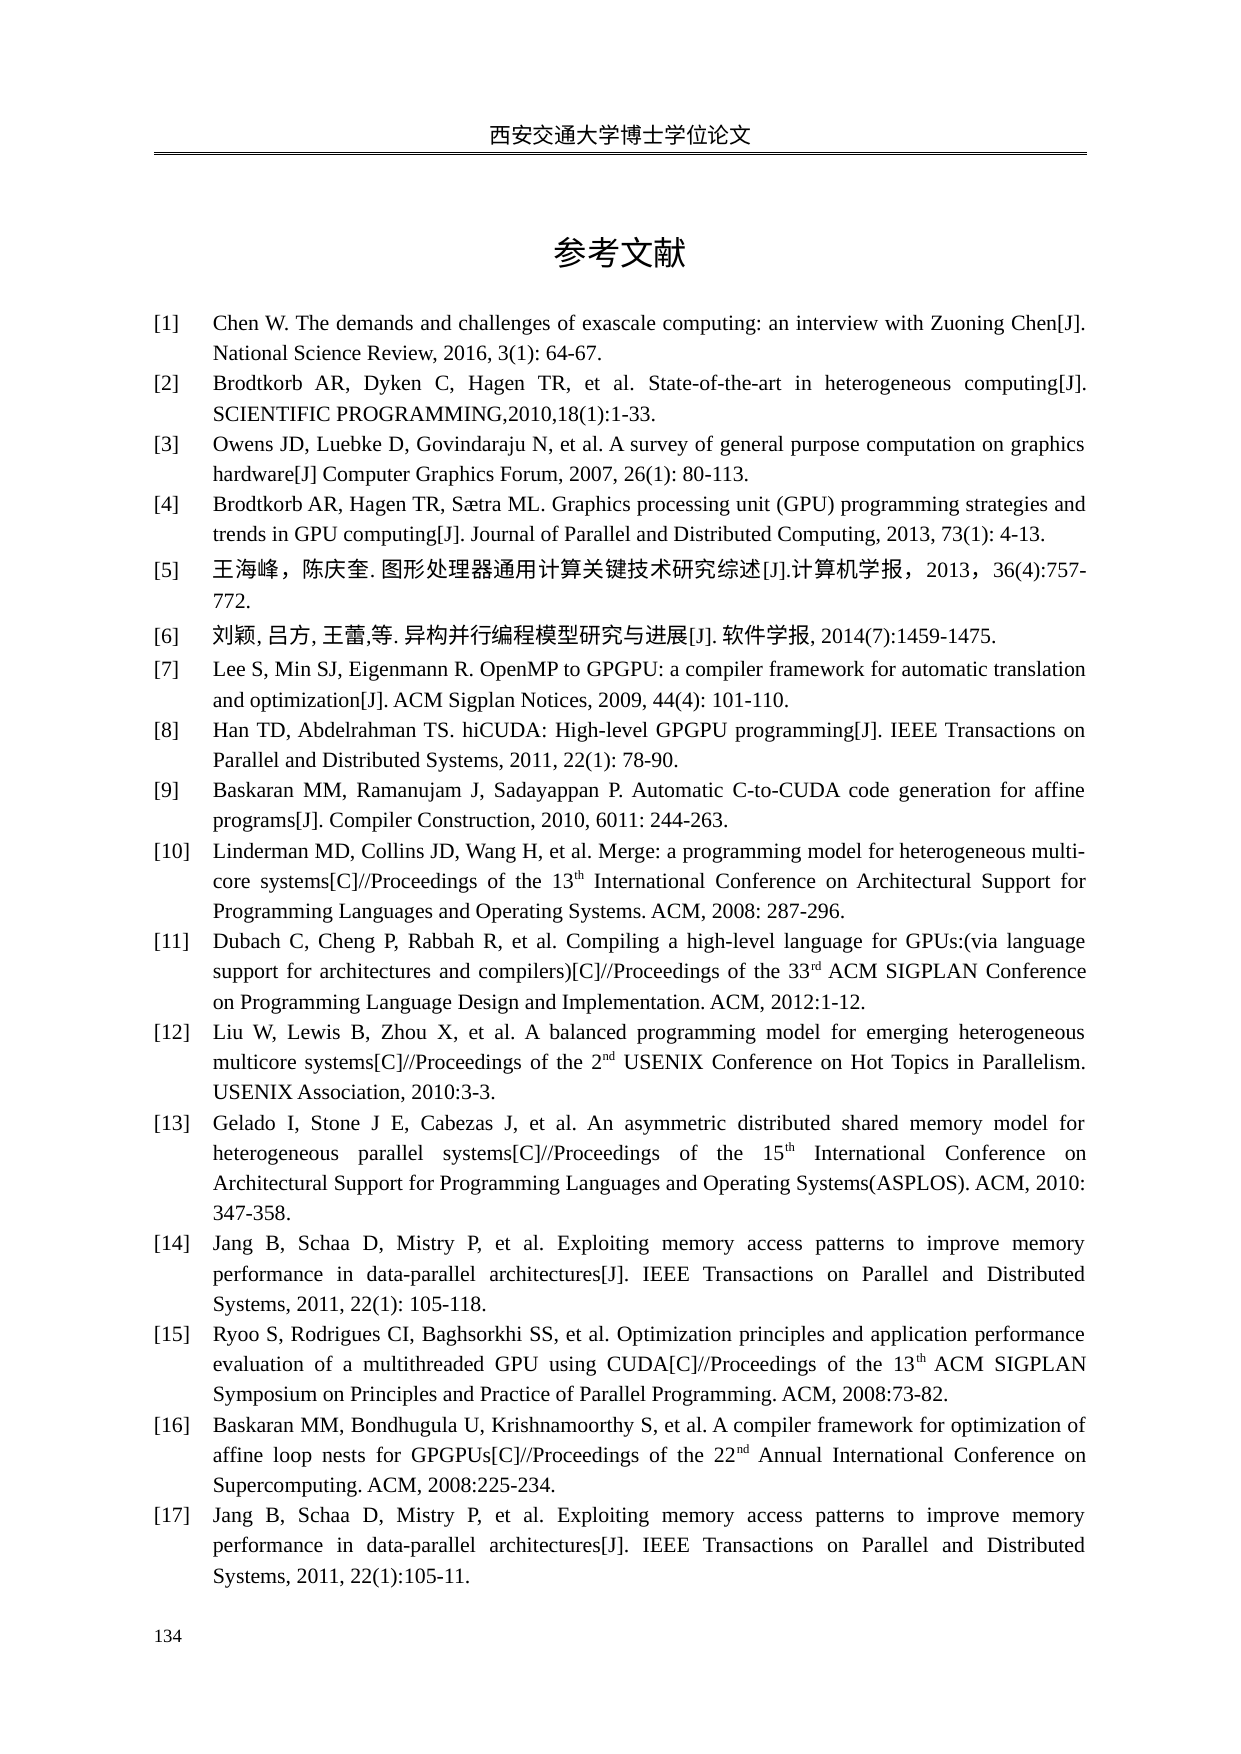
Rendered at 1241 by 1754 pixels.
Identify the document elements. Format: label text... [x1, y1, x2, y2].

list Dubach C, Cheng P, Rabbah R, et al. Compiling a high-level language for GPUs:(via language support for architectures and compilers)[C]//Proceedings of the 33rd ACM SIGPLAN Conference on Programming Language Design and Implementation. ACM, 2012:1-12. [153, 928, 1087, 1014]
list 王海峰，陈庆奎. 图形处理器通用计算关键技术研究综述[J].计算机学报，2013，36(4):757-772. [153, 552, 1087, 613]
list Chen W. The demands and challenges of exascale computing: an interview with Zuoning Chen[J]. National Science Review, 2016, 3(1): 64-67. [153, 310, 1087, 365]
list Liu W, Lewis B, Zhou X, et al. A balanced programming model for emerging heterogeneous multicore systems[C]//Proceedings of the 2nd USENIX Conference on Hot Topics in Parallelism. USENIX Association, 2010:3-3. [153, 1019, 1087, 1104]
list Owens JD, Luebke D, Govindaraju N, et al. A survey of general purpose computation on graphics hardware[J] Computer Graphics Forum, 2007, 26(1): 80-113. [153, 431, 1087, 486]
list Linderman MD, Collins JD, Wang H, et al. Merge: a programming model for heterogeneous multi-core systems[C]//Proceedings of the 13th International Conference on Architectural Support for Programming Languages and Operating Systems. ACM, 2008: 287-296. [153, 838, 1087, 923]
list Brodtkorb AR, Hagen TR, Sætra ML. Graphics processing unit (GPU) programming strategies and trends in GPU computing[J]. Journal of Parallel and Distributed Computing, 2013, 73(1): 4-13. [153, 491, 1087, 547]
list Lee S, Min SJ, Eigenmann R. OpenMP to GPGPU: a compiler framework for automatic translation and optimization[J]. ACM Sigplan Notices, 2009, 44(4): 101-110. [153, 656, 1087, 712]
list Baskaran MM, Ramanujam J, Sadayappan P. Automatic C-to-CUDA code generation for affine programs[J]. Compiler Construction, 2010, 6011: 244-263. [153, 777, 1087, 833]
list Jang B, Schaa D, Mistry P, et al. Exploiting memory access patterns to improve memory performance in data-parallel architectures[J]. IEEE Transactions on Parallel and Distributed Systems, 2011, 22(1): 105-118. [153, 1230, 1087, 1316]
subtitle 参考文献 [153, 227, 1087, 275]
list Gelado I, Stone J E, Cabezas J, et al. An asymmetric distributed shared memory model for heterogeneous parallel systems[C]//Proceedings of the 15th International Conference on Architectural Support for Programming Languages and Operating Systems(ASPLOS). ACM, 2010: 347-358. [153, 1109, 1087, 1225]
list Baskaran MM, Bondhugula U, Krishnamoorthy S, et al. A compiler framework for optimization of affine loop nests for GPGPUs[C]//Proceedings of the 22nd Annual International Conference on Supercomputing. ACM, 2008:225-234. [153, 1412, 1087, 1497]
list Ryoo S, Rodrigues CI, Baghsorkhi SS, et al. Optimization principles and application performance evaluation of a multithreaded GPU using CUDA[C]//Proceedings of the 13th ACM SIGPLAN Symposium on Principles and Practice of Parallel Programming. ACM, 2008:73-82. [153, 1321, 1087, 1407]
list Brodtkorb AR, Dyken C, Hagen TR, et al. State-of-the-art in heterogeneous computing[J]. SCIENTIFIC PROGRAMMING,2010,18(1):1-33. [153, 370, 1087, 426]
list 刘颖, 吕方, 王蕾,等. 异构并行编程模型研究与进展[J]. 软件学报, 2014(7):1459-1475. [153, 618, 1087, 650]
list Han TD, Abdelrahman TS. hiCUDA: High-level GPGPU programming[J]. IEEE Transactions on Parallel and Distributed Systems, 2011, 22(1): 78-90. [153, 717, 1087, 772]
list Jang B, Schaa D, Mistry P, et al. Exploiting memory access patterns to improve memory performance in data-parallel architectures[J]. IEEE Transactions on Parallel and Distributed Systems, 2011, 22(1):105-11. [153, 1502, 1087, 1588]
